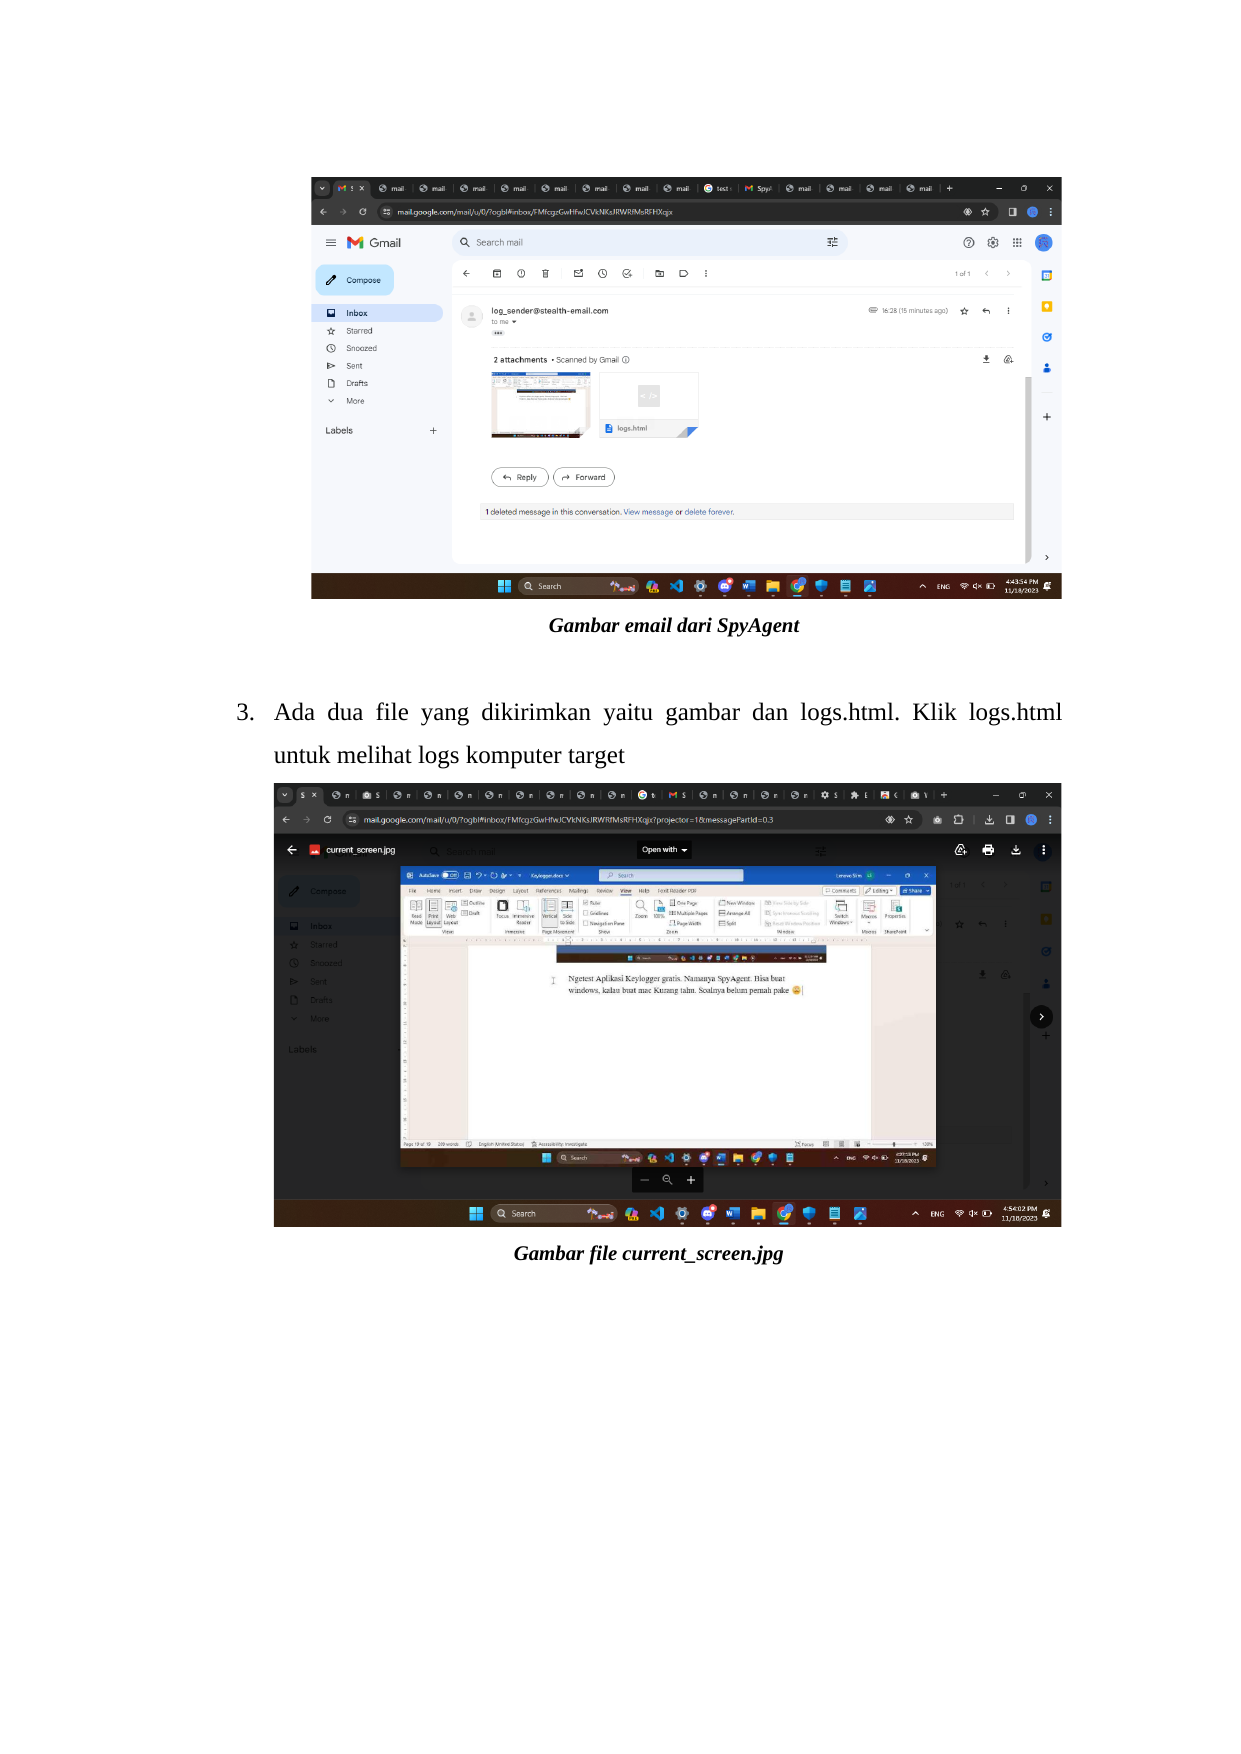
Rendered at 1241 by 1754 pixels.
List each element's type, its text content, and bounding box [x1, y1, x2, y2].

text Gambar email dari SpyAgent [549, 613, 1063, 637]
picture [273, 783, 1062, 1227]
text Gambar file current_screen.jpg [236, 1241, 1063, 1265]
list Ada dua file yang dikirimkan yaitu gambar dan logs.html. Klik logs.html untuk melihat logs komputer target [236, 697, 1063, 769]
picture [311, 177, 1062, 599]
